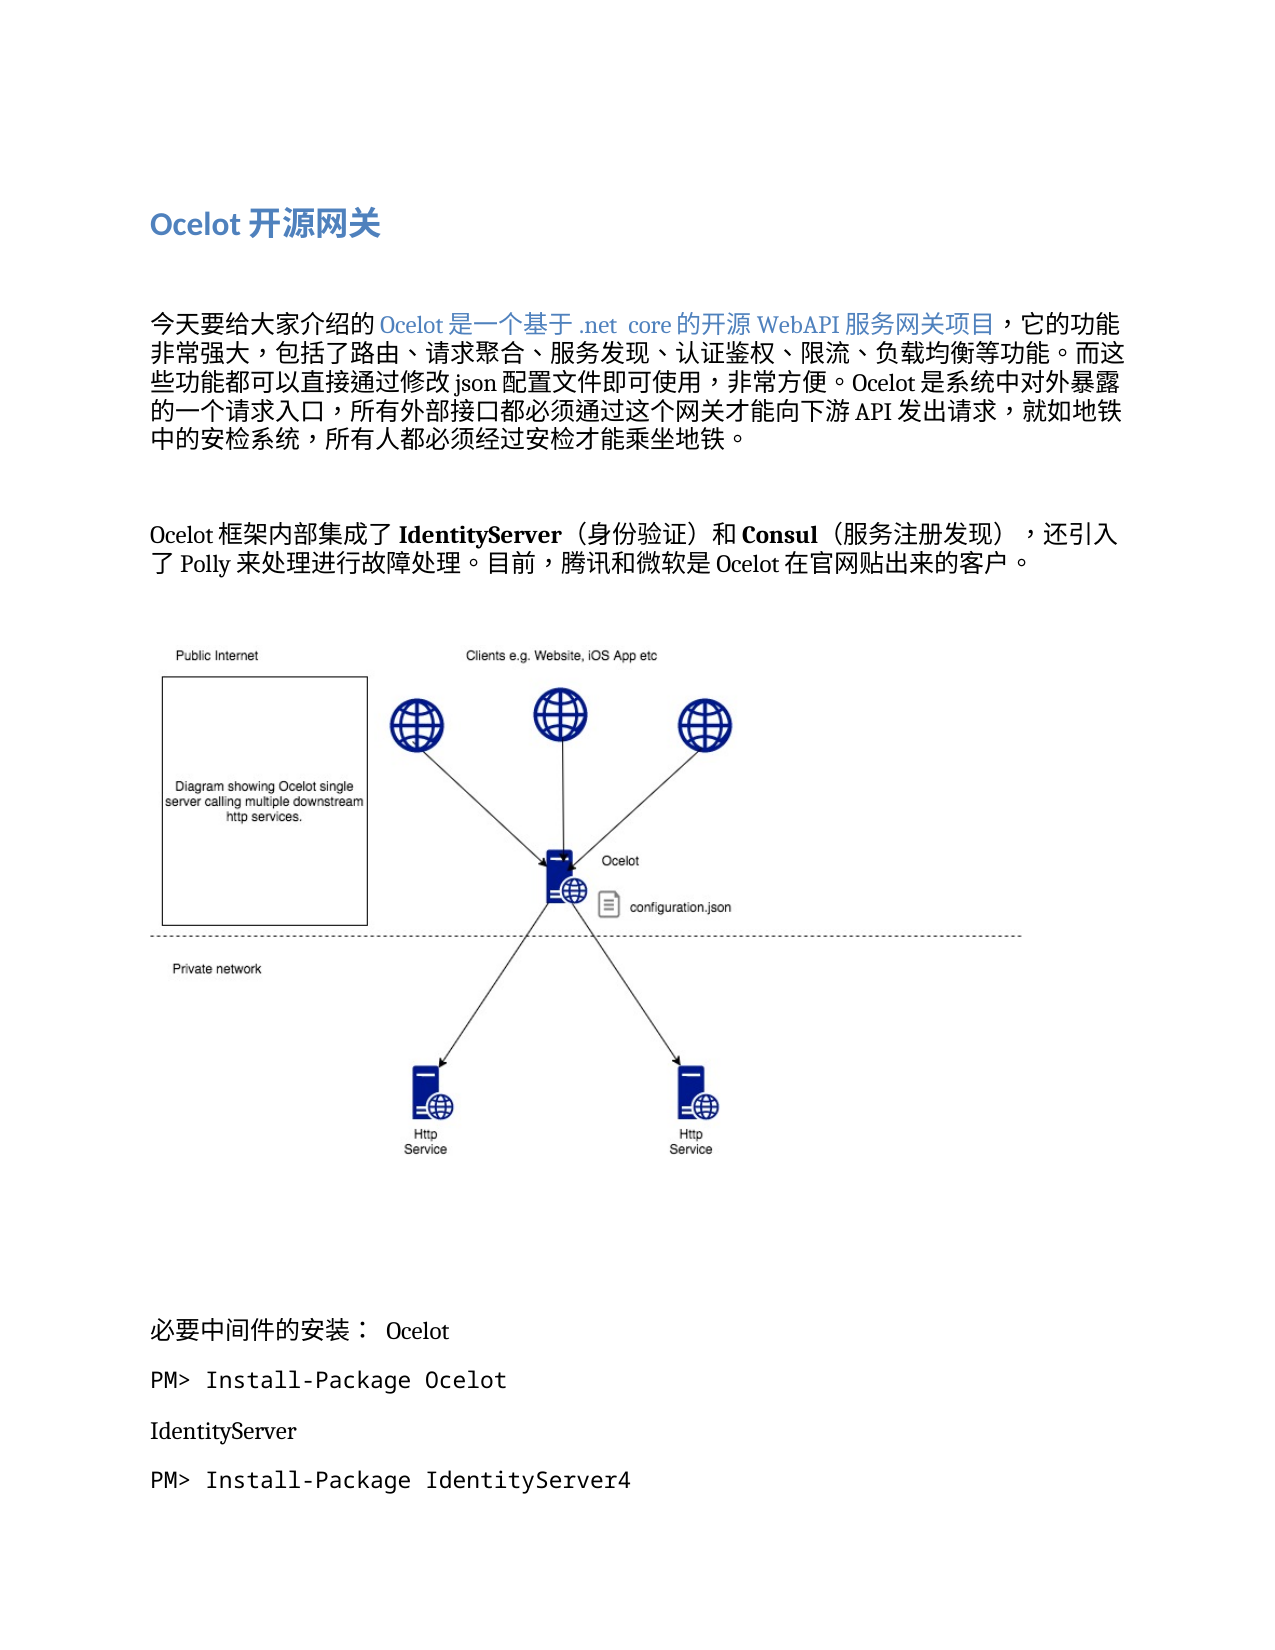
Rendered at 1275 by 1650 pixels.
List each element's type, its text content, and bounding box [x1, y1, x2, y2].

text 今天要给大家介绍的Ocelot是一个基于 .net core的开源WebAPI服务网关项目，它的功能非常强大，包括了路由、请求聚合、服务发现、认证鉴权、限流、负载均衡等功能。而这些功能都可以直接通过修改json配置文件即可使用，非常方便。Ocelot是系统中对外暴露的一个请求入口，所有外部接口都必须通过这个网关才能向下游API发出请求，就如地铁中的安检系统，所有人都必须经过安检才能乘坐地铁。 [150, 311, 1125, 455]
text PM> Install-Package IdentityServer4 [150, 1464, 1125, 1495]
text PM> Install-Package Ocelot [150, 1364, 1125, 1396]
picture [150, 645, 1025, 1156]
subtitle Ocelot 开源网关 [150, 199, 1125, 245]
text 必要中间件的安装： Ocelot [150, 1317, 1125, 1346]
text IdentityServer [150, 1417, 1125, 1445]
text Ocelot框架内部集成了IdentityServer（身份验证）和Consul（服务注册发现），还引入了Polly来处理进行故障处理。目前，腾讯和微软是Ocelot在官网贴出来的客户。 [150, 521, 1125, 579]
